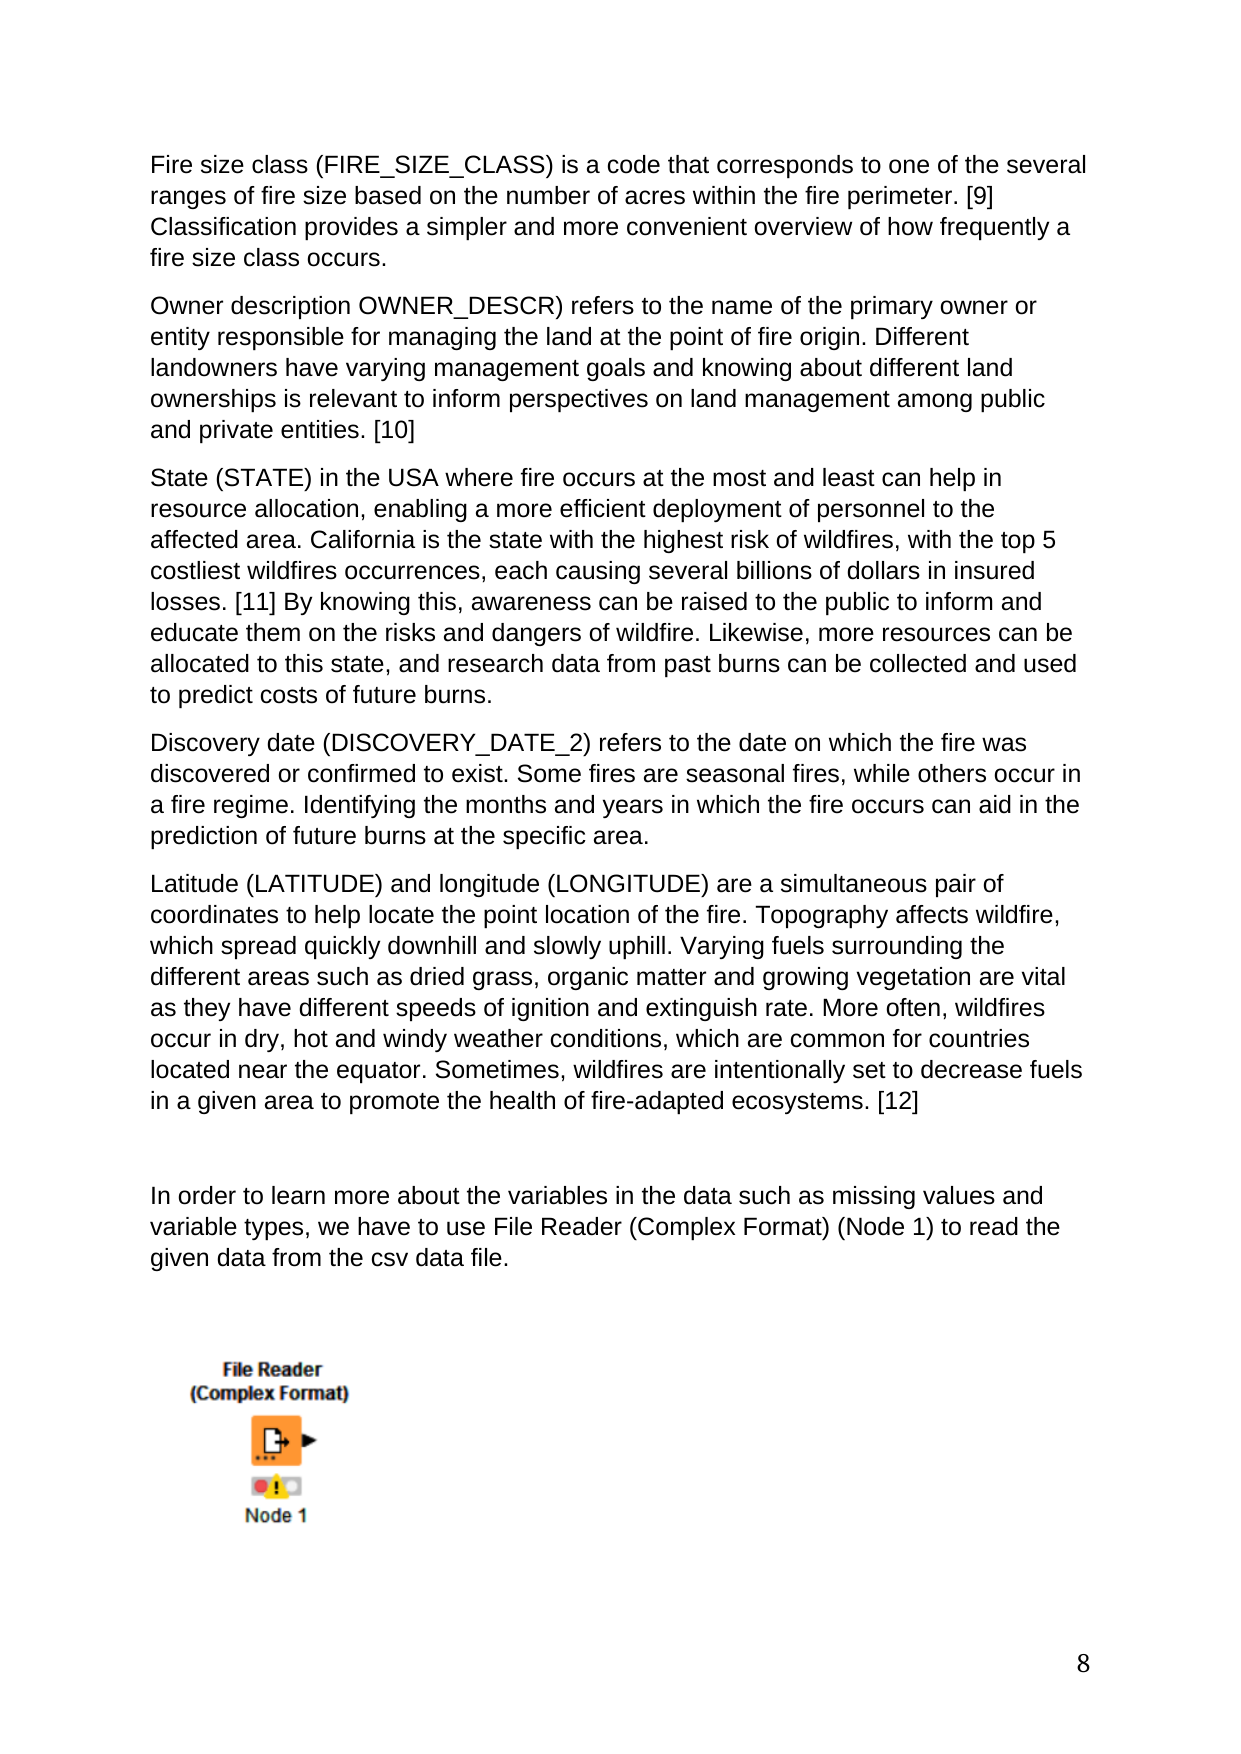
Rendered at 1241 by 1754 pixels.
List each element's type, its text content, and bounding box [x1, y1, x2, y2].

text Owner description OWNER_DESCR) refers to the name of the primary owner or entity responsible for managing the land at the point of fire origin. Different landowners have varying management goals and knowing about different land ownerships is relevant to inform perspectives on land management among public and private entities. [10] [150, 291, 1090, 444]
text Fire size class (FIRE_SIZE_CLASS) is a code that corresponds to one of the several ranges of fire size based on the number of acres within the fire perimeter. [9] Classification provides a simpler and more convenient overview of how frequently a fire size class occurs. [150, 150, 1090, 272]
text State (STATE) in the USA where fire occurs at the most and least can help in resource allocation, enabling a more efficient deployment of personnel to the affected area. California is the state with the highest risk of wildfires, with the top 5 costliest wildfires occurrences, each causing several billions of dollars in insured losses. [11] By knowing this, awareness can be raised to the public to inform and educate them on the risks and dangers of wildfire. Likewise, more resources can be allocated to this state, and research data from past burns can be collected and used to predict costs of future burns. [150, 463, 1090, 709]
picture [150, 1338, 397, 1545]
text In order to learn more about the variables in the data such as missing values and variable types, we have to use File Reader (Complex Format) (Node 1) to read the given data from the csv data file. [150, 1181, 1090, 1272]
text Latitude (LATITUDE) and longitude (LONGITUDE) are a simultaneous pair of coordinates to help locate the point location of the fire. Topography affects wildfire, which spread quickly downhill and slowly uphill. Varying fuels surrounding the different areas such as dried grass, organic matter and growing vegetation are vital as they have different speeds of ignition and extinguish rate. More often, wildfires occur in dry, hot and windy weather conditions, which are common for countries located near the equator. Sometimes, wildfires are intentionally set to decrease fuels in a given area to promote the health of fire-adapted ecosystems. [12] [150, 868, 1090, 1114]
text Discovery date (DISCOVERY_DATE_2) refers to the date on which the fire was discovered or confirmed to exist. Some fires are seasonal fires, while others occur in a fire regime. Identifying the months and years in which the fire occurs can aid in the prediction of future burns at the specific area. [150, 728, 1090, 849]
